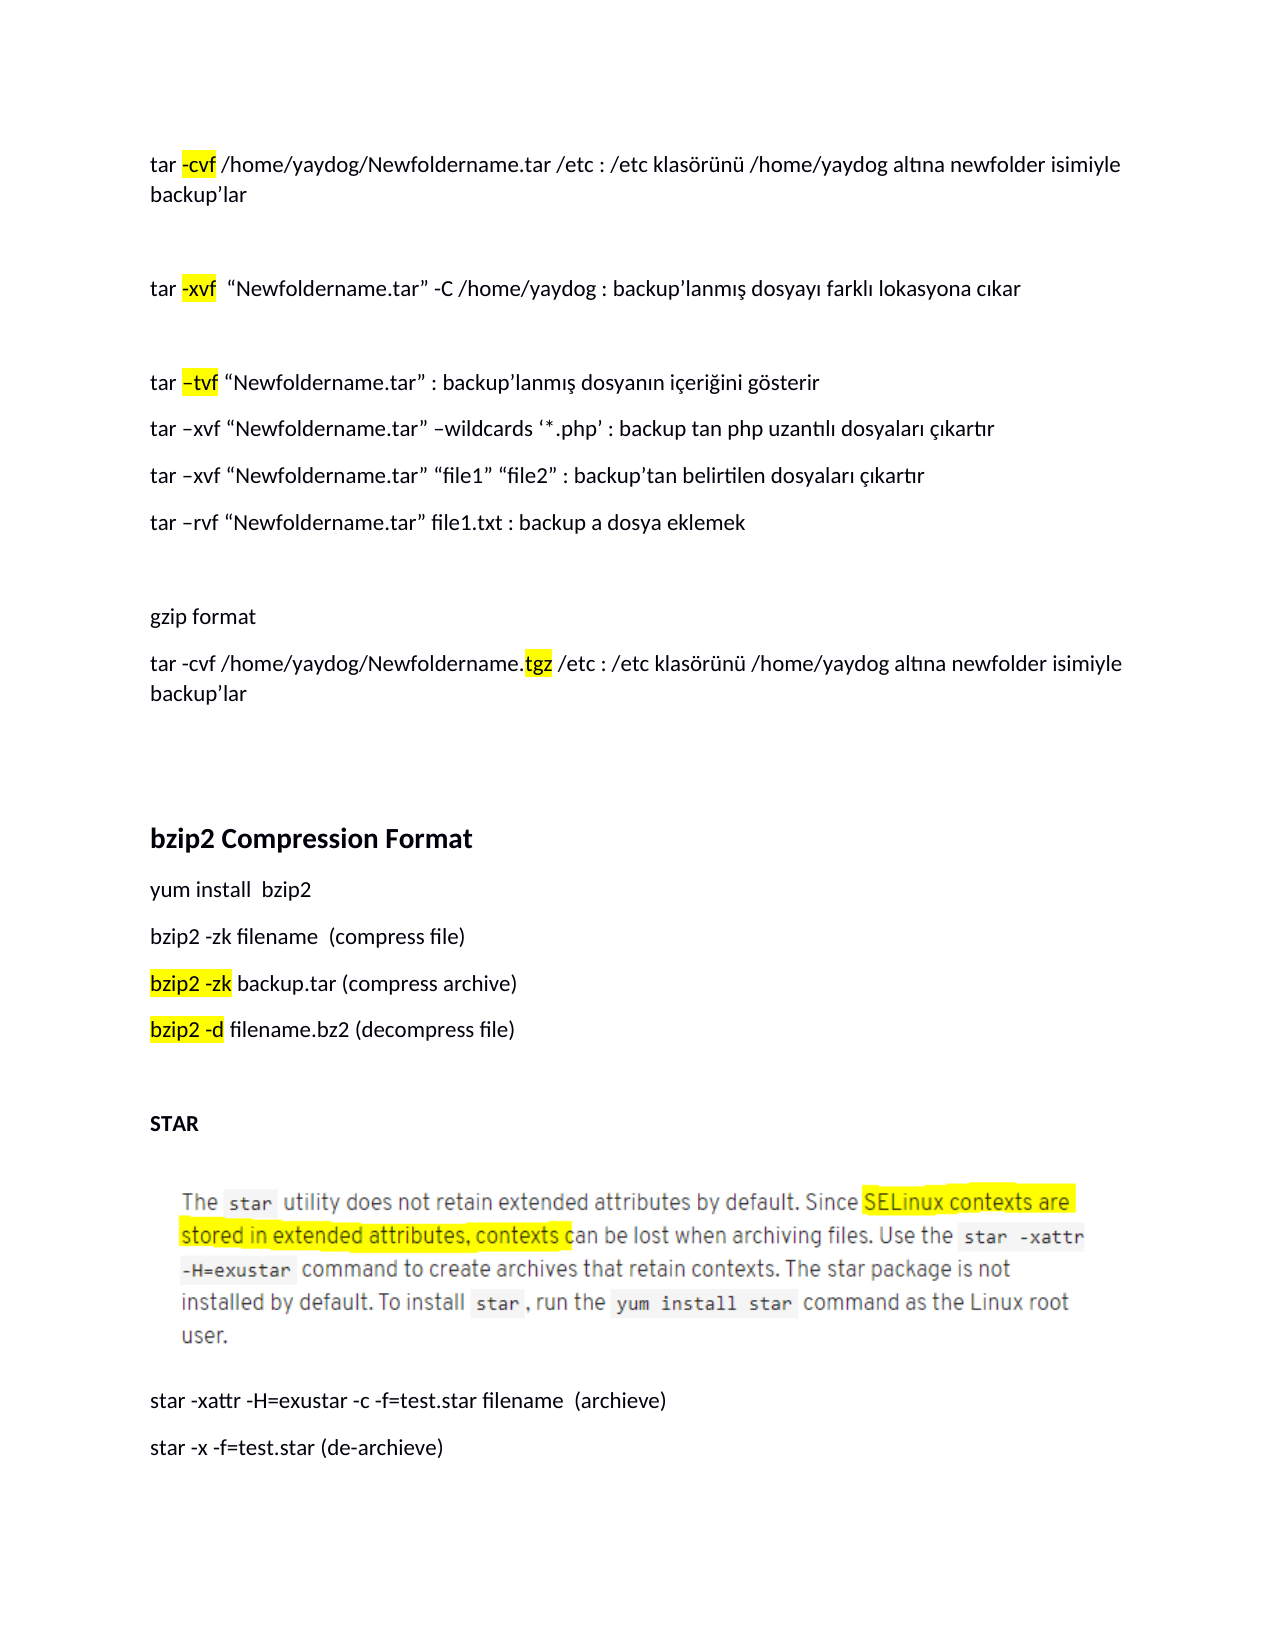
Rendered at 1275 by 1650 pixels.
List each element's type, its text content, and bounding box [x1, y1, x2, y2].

text gzip format [150, 602, 1125, 630]
text tar –rvf “Newfoldername.tar” file1.txt : backup a dosya eklemek [150, 508, 1125, 536]
text yum install bzip2 [150, 875, 1125, 903]
text tar –xvf “Newfoldername.tar” “file1” “file2” : backup’tan belirtilen dosyaları çıkartır [150, 461, 1125, 489]
text bzip2 Compression Format [150, 820, 1125, 855]
text tar -cvf /home/yaydog/Newfoldername.tar /etc : /etc klasörünü /home/yaydog altına newfolder isimiyle backup’lar [150, 150, 1125, 208]
picture [150, 1156, 1125, 1367]
text bzip2 -d filename.bz2 (decompress file) [224, 1016, 1125, 1043]
text STAR [150, 1109, 1125, 1137]
text tar -xvf “Newfoldername.tar” -C /home/yaydog : backup’lanmış dosyayı farklı lokasyona cıkar [216, 274, 1125, 302]
text tar -cvf /home/yaydog/Newfoldername.tgz /etc : /etc klasörünü /home/yaydog altına newfolder isimiyle backup’lar [150, 649, 1125, 707]
text star -xattr -H=exustar -c -f=test.star filename (archieve) [150, 1386, 1125, 1414]
text bzip2 -zk backup.tar (compress archive) [232, 969, 1125, 997]
text tar –tvf “Newfoldername.tar” : backup’lanmış dosyanın içeriğini gösterir [218, 368, 1125, 396]
text star -x -f=test.star (de-archieve) [150, 1433, 1125, 1461]
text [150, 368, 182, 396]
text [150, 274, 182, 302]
text bzip2 -zk filename (compress file) [150, 922, 1125, 950]
text tar –xvf “Newfoldername.tar” –wildcards ‘*.php’ : backup tan php uzantılı dosyaları çıkartır [150, 414, 1125, 443]
